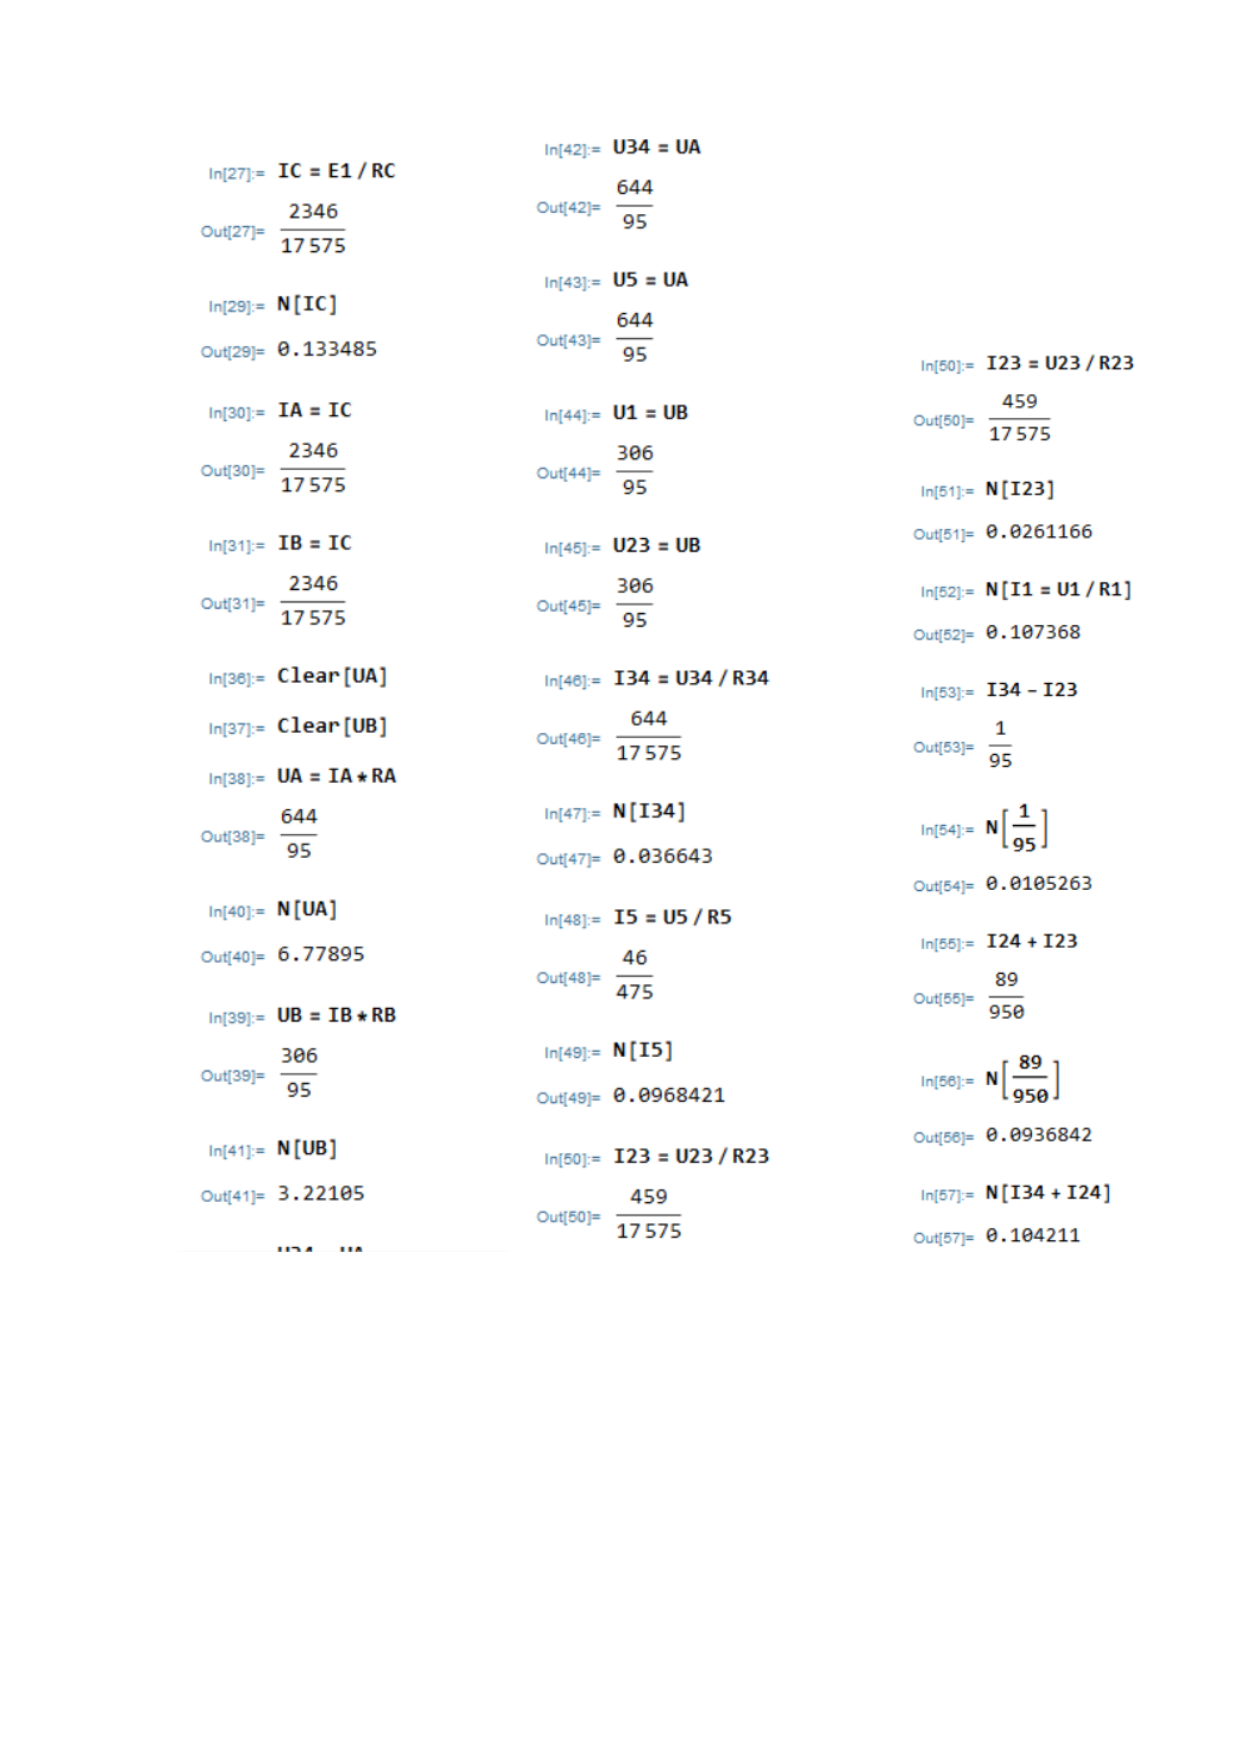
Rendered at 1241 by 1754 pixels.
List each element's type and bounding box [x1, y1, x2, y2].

picture [177, 118, 1146, 1252]
